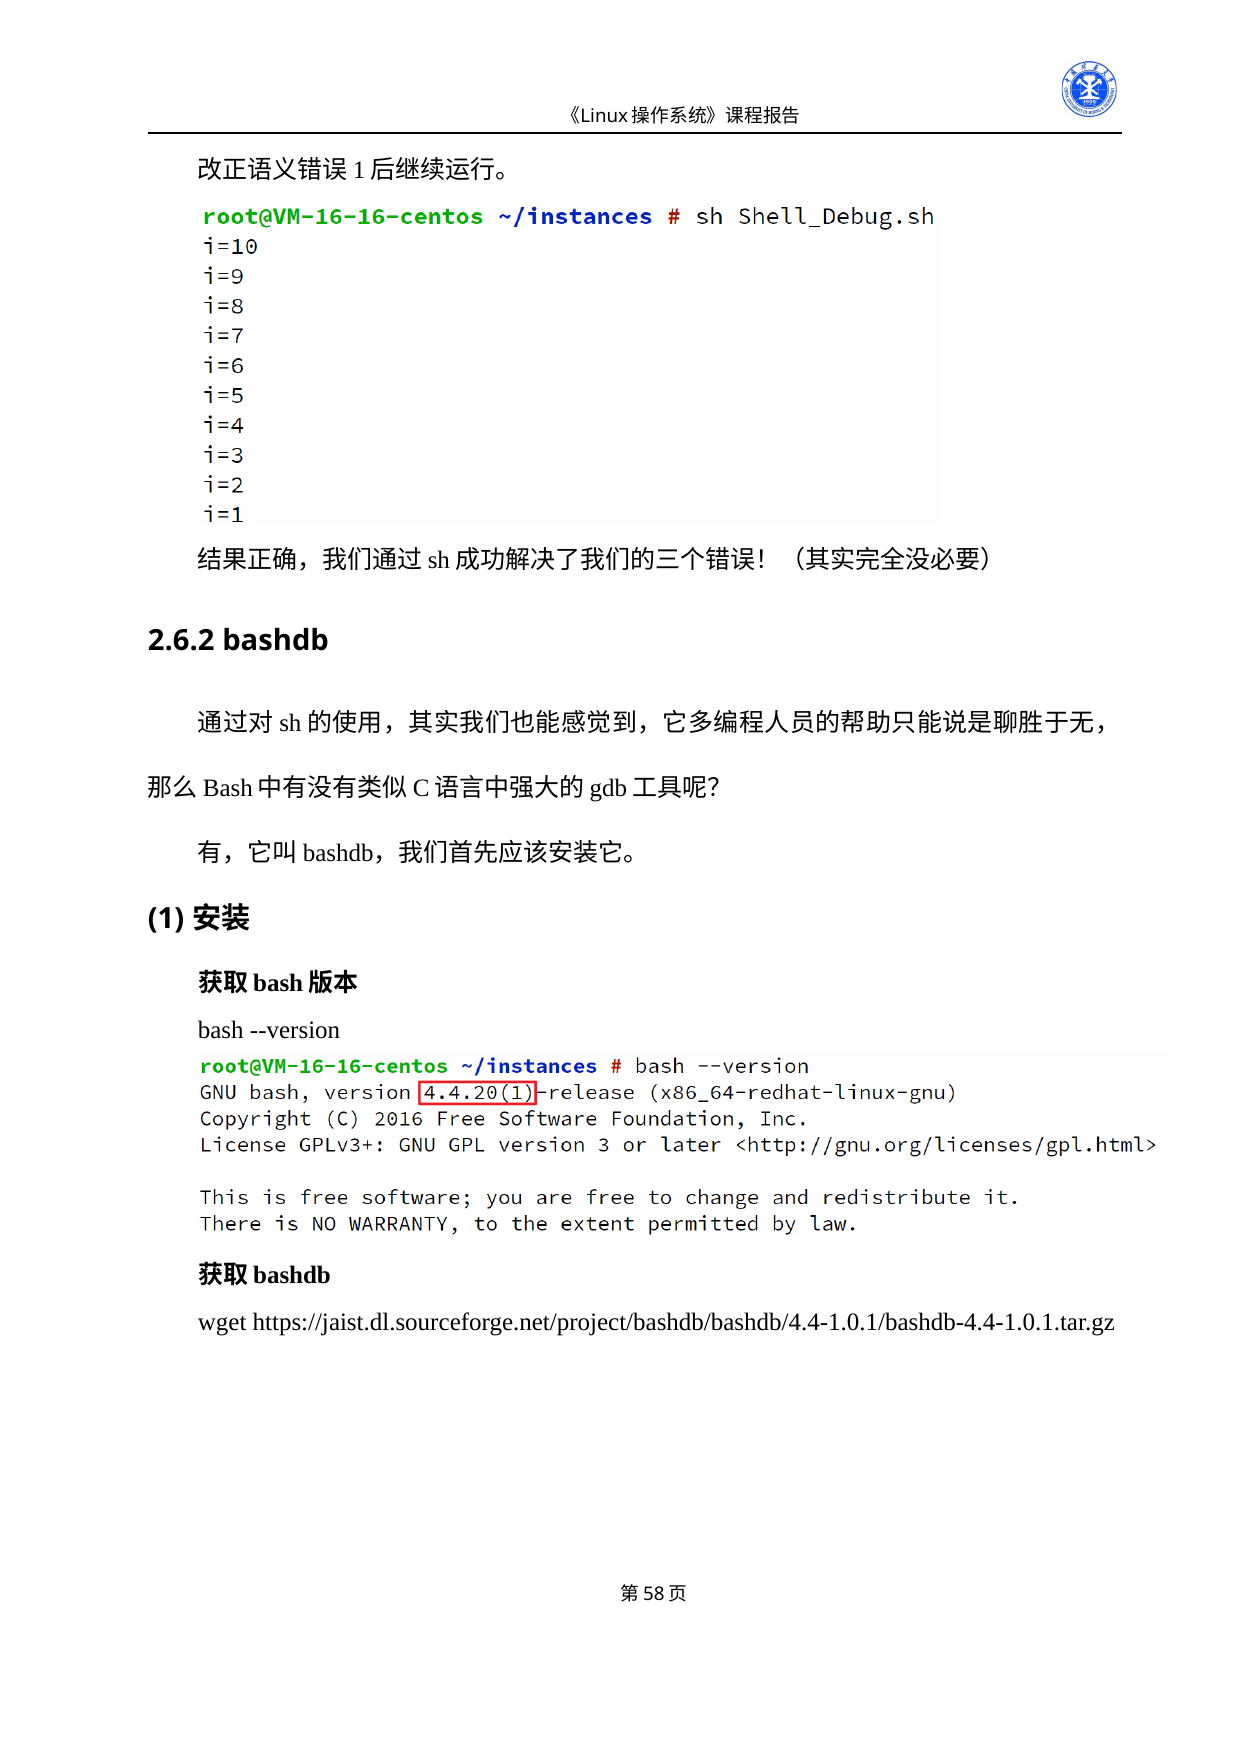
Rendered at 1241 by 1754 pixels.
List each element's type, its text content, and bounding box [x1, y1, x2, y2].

picture [1061, 61, 1117, 117]
subtitle bashdb [148, 607, 1122, 672]
text bash --version [148, 1013, 1122, 1046]
text wget https://jaist.dl.sourceforge.net/project/bashdb/bashdb/4.4-1.0.1/bashdb-4.4-1.0.1.tar.gz [148, 1306, 1122, 1338]
text 结果正确，我们通过sh成功解决了我们的三个错误！（其实完全没必要） [148, 526, 1122, 591]
picture [197, 1051, 1173, 1235]
text 获取bash版本 [148, 948, 1122, 1013]
text 通过对sh的使用，其实我们也能感觉到，它多编程人员的帮助只能说是聊胜于无，那么Bash中有没有类似C语言中强大的gdb工具呢？ [148, 688, 1122, 818]
text 获取bashdb [148, 1241, 1122, 1306]
text 改正语义错误1后继续运行。 [148, 136, 1122, 201]
subtitle 安装 [148, 883, 1122, 948]
text 有，它叫bashdb，我们首先应该安装它。 [148, 818, 1122, 883]
picture [197, 201, 942, 525]
